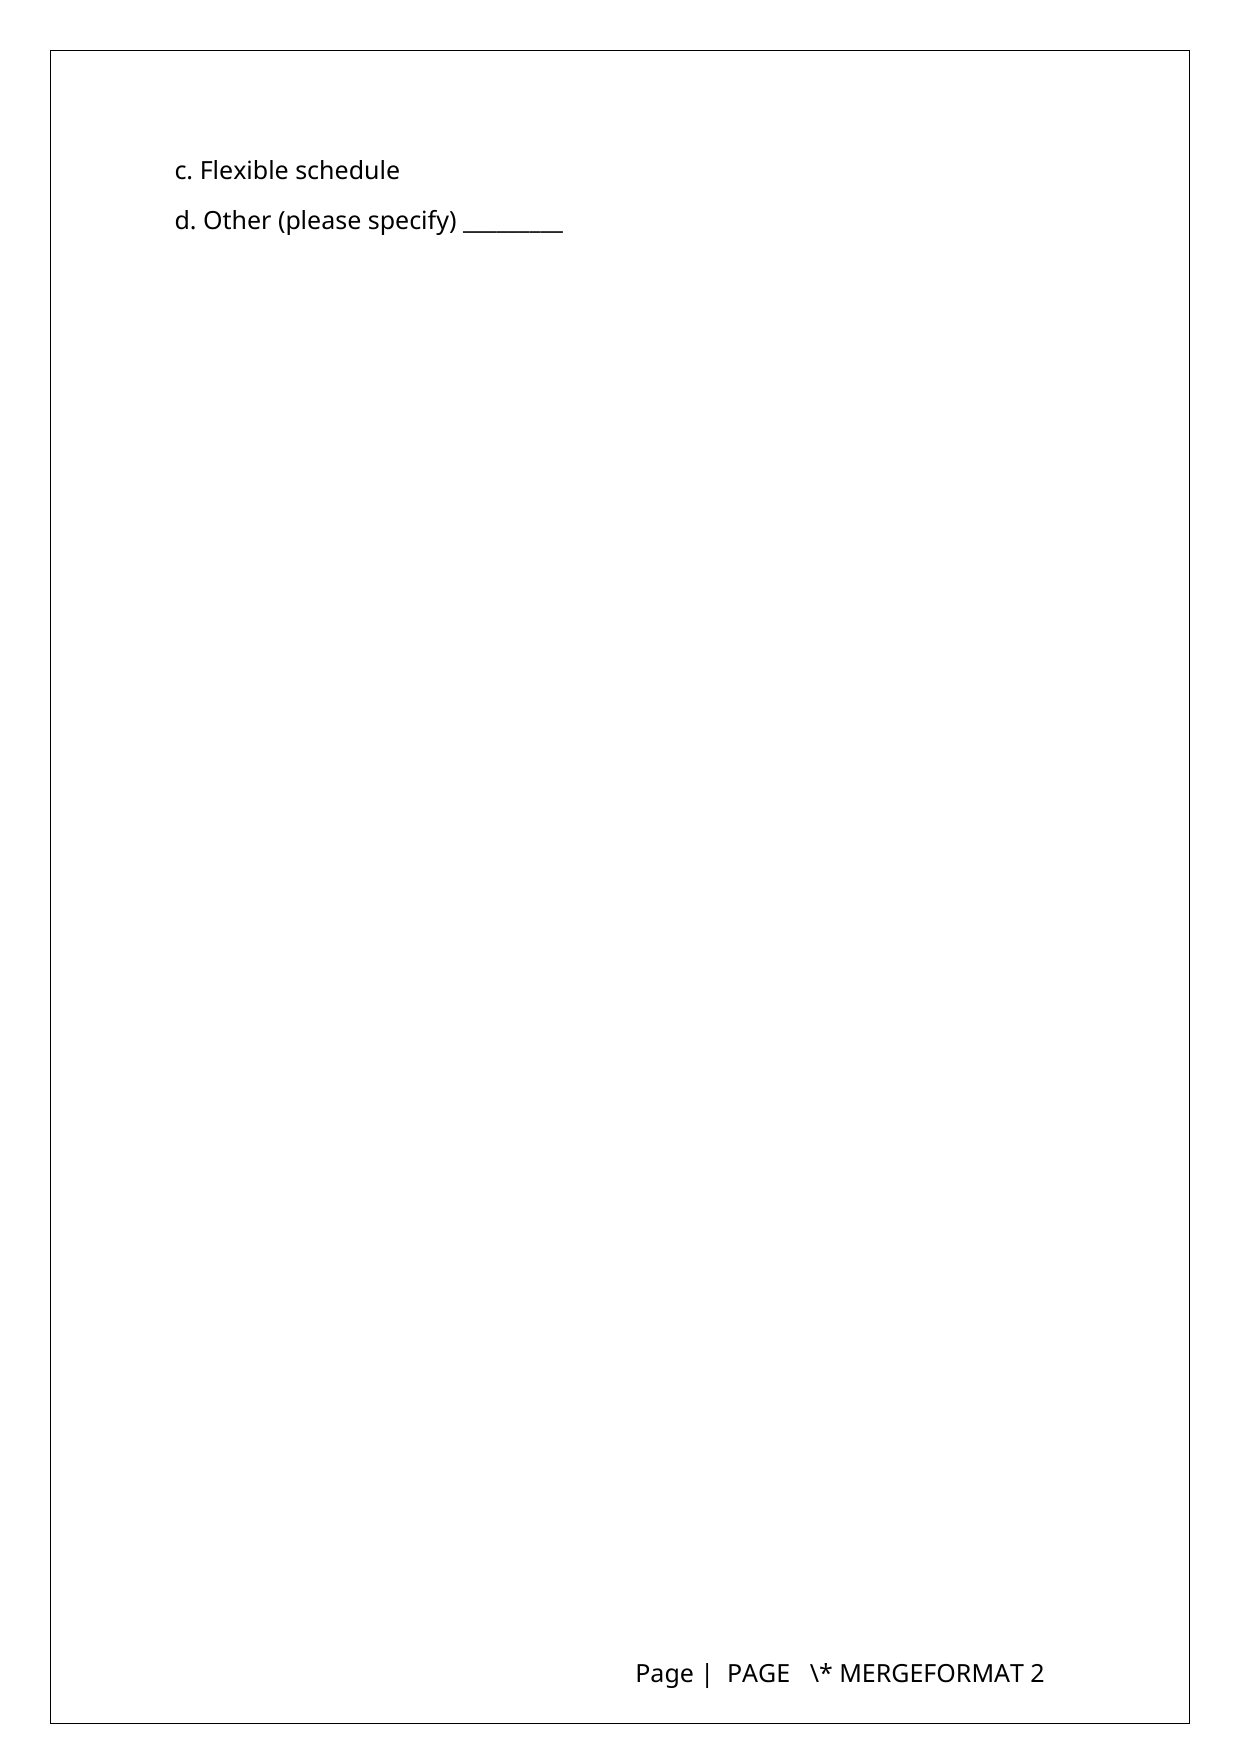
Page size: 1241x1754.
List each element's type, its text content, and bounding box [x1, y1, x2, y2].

text c. Flexible schedule [174, 153, 1063, 187]
text d. Other (please specify) _________ [174, 202, 1063, 236]
